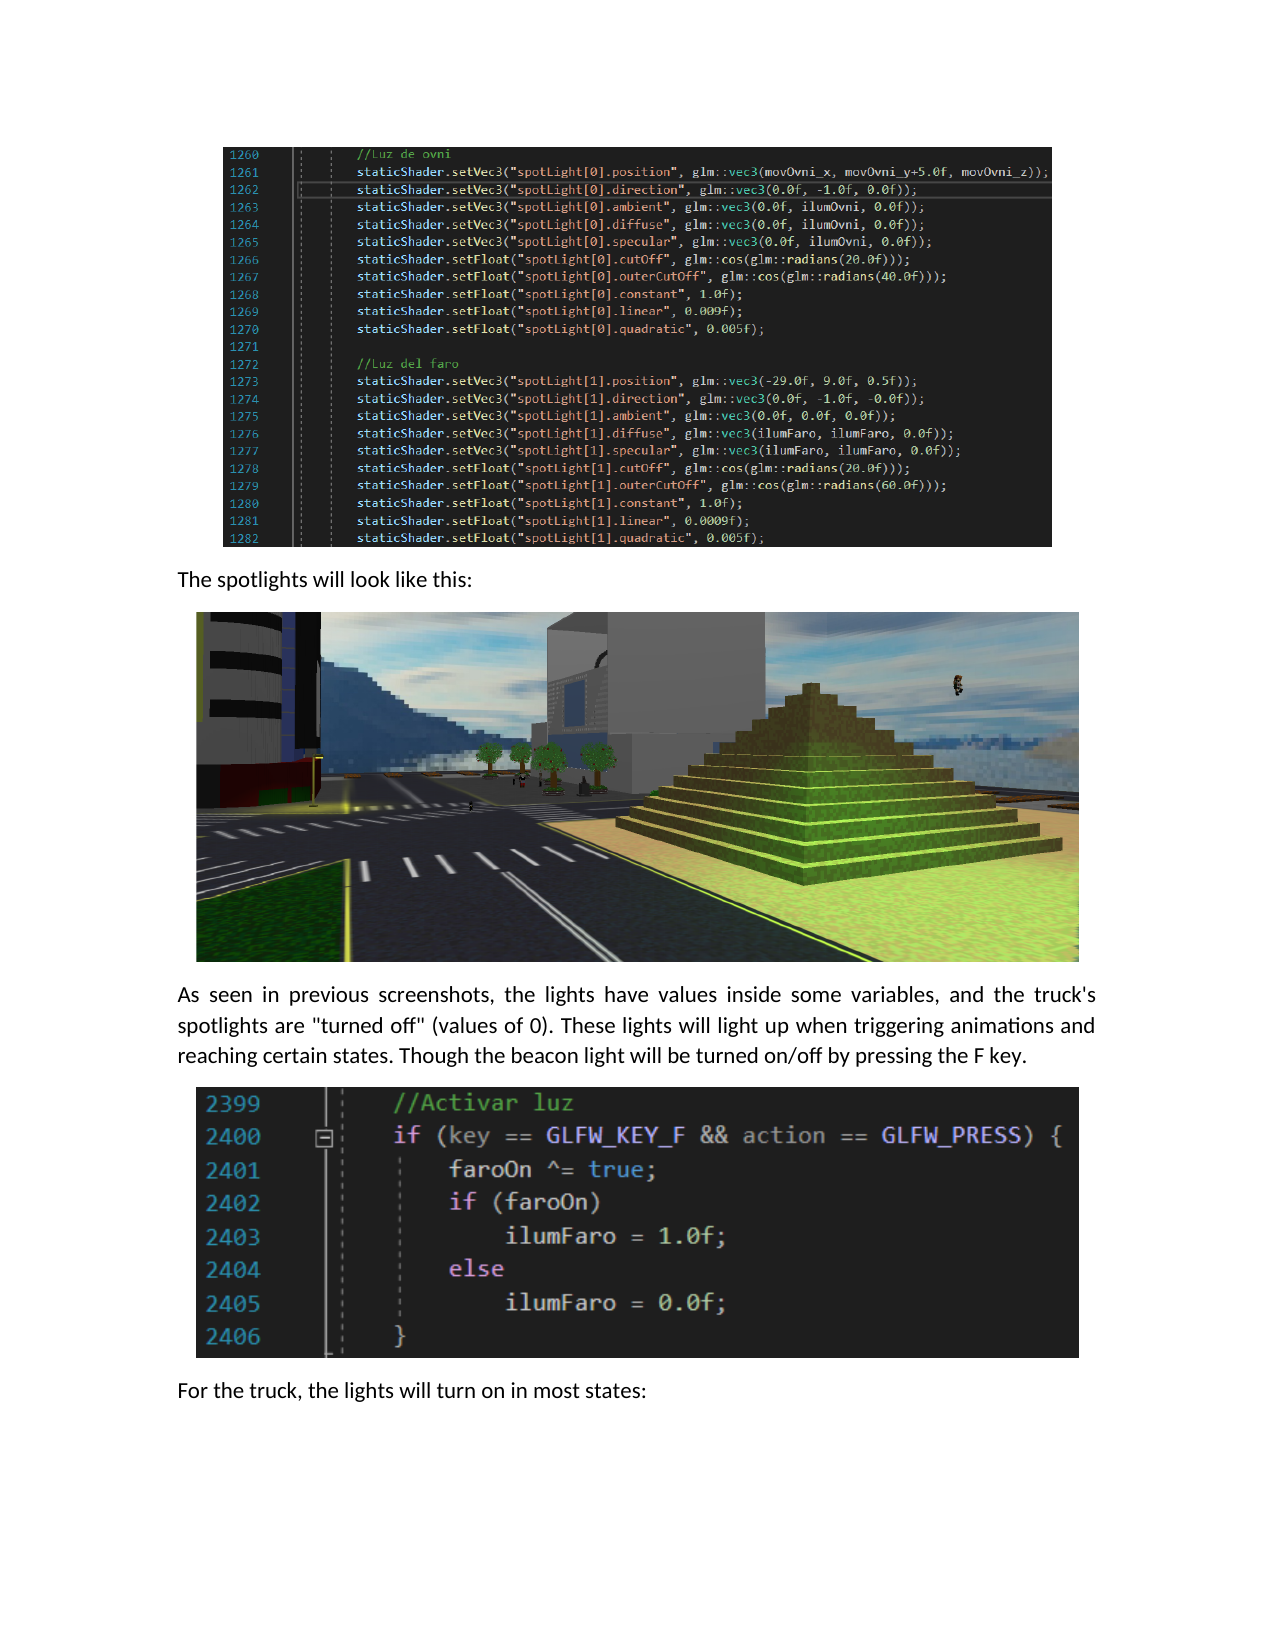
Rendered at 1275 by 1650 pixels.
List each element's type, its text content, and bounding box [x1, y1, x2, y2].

text As seen in previous screenshots, the lights have values inside some variables, and the truck's spotlights are "turned off" (values of 0). These lights will light up when triggering animations and reaching certain states. Though the beacon light will be turned on/off by pressing the F key. [177, 981, 1098, 1069]
picture [196, 612, 1079, 962]
text The spotlights will look like this: [177, 565, 1098, 593]
picture [223, 147, 1052, 547]
text For the truck, the lights will turn on in most states: [177, 1376, 1098, 1404]
picture [196, 1087, 1079, 1358]
